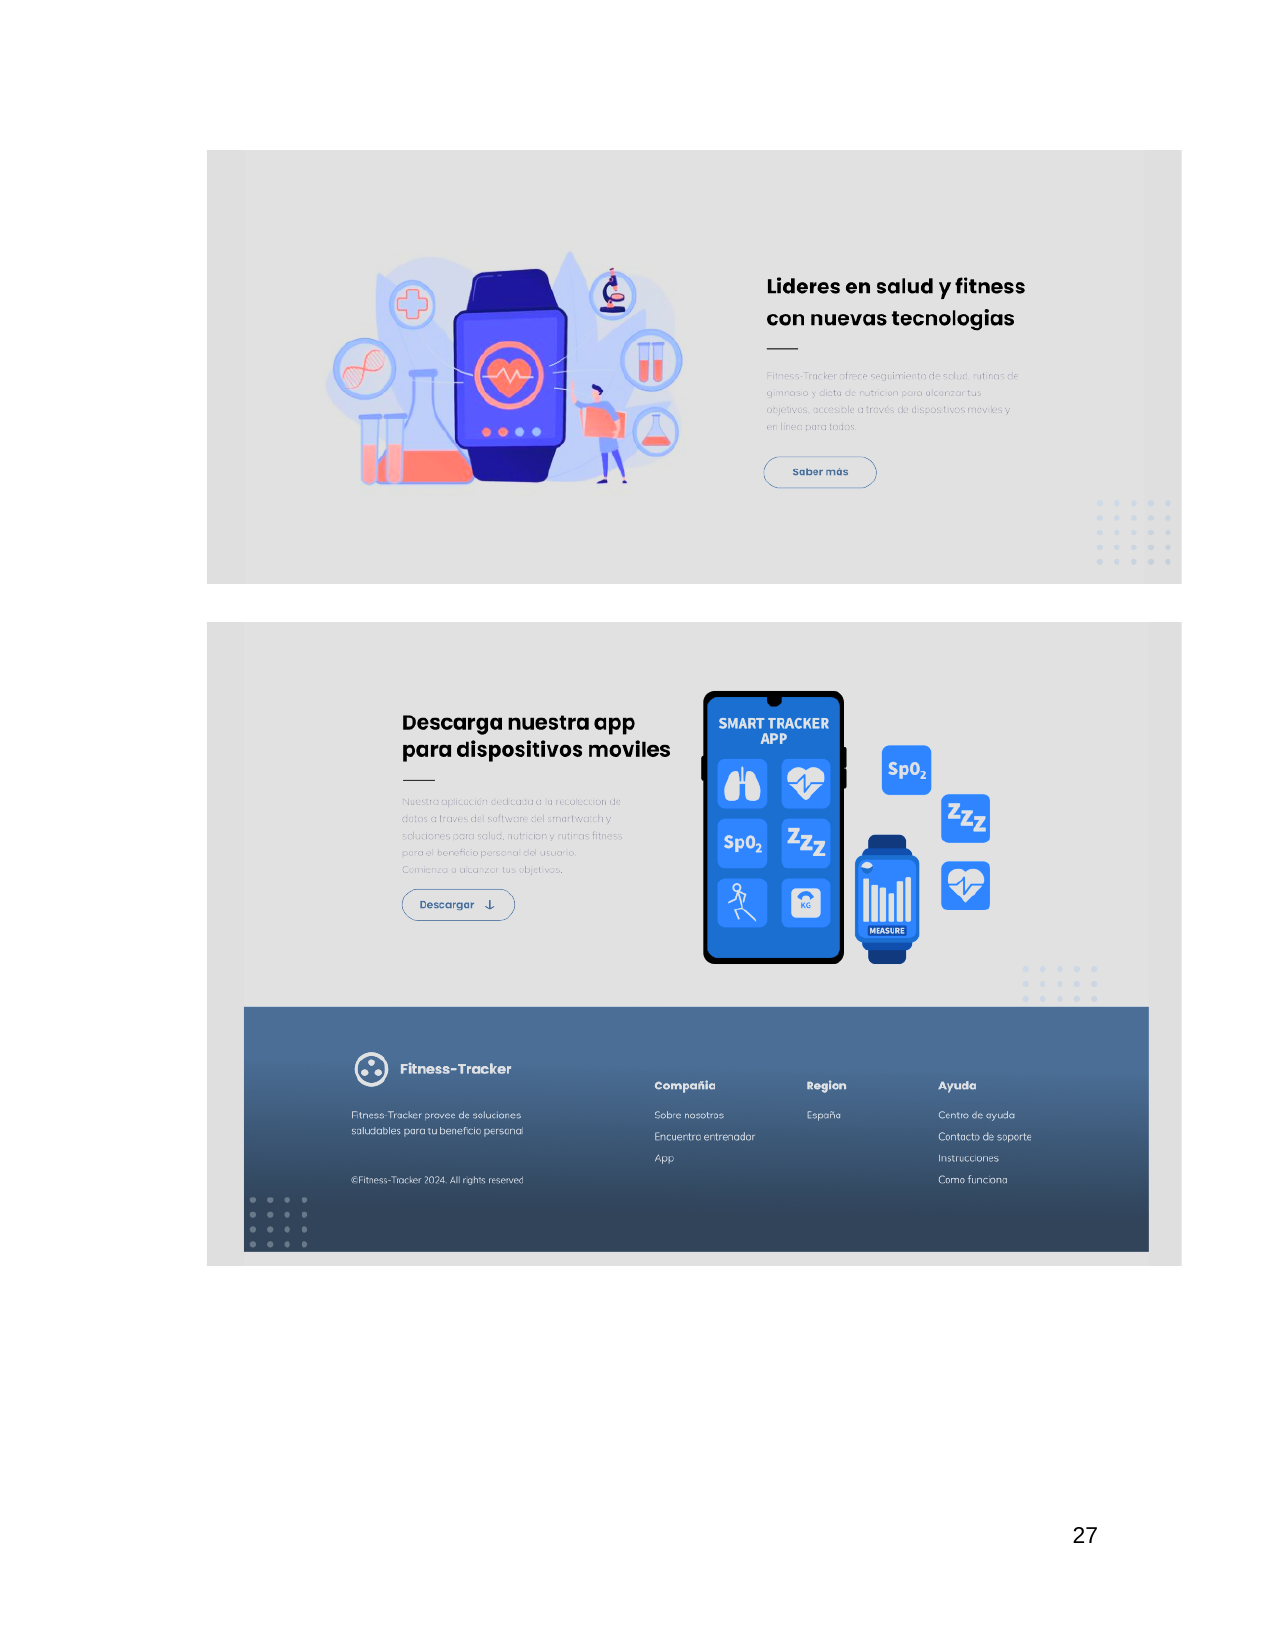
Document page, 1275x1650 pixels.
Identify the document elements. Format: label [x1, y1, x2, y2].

picture [206, 622, 1182, 1266]
picture [206, 150, 1182, 584]
